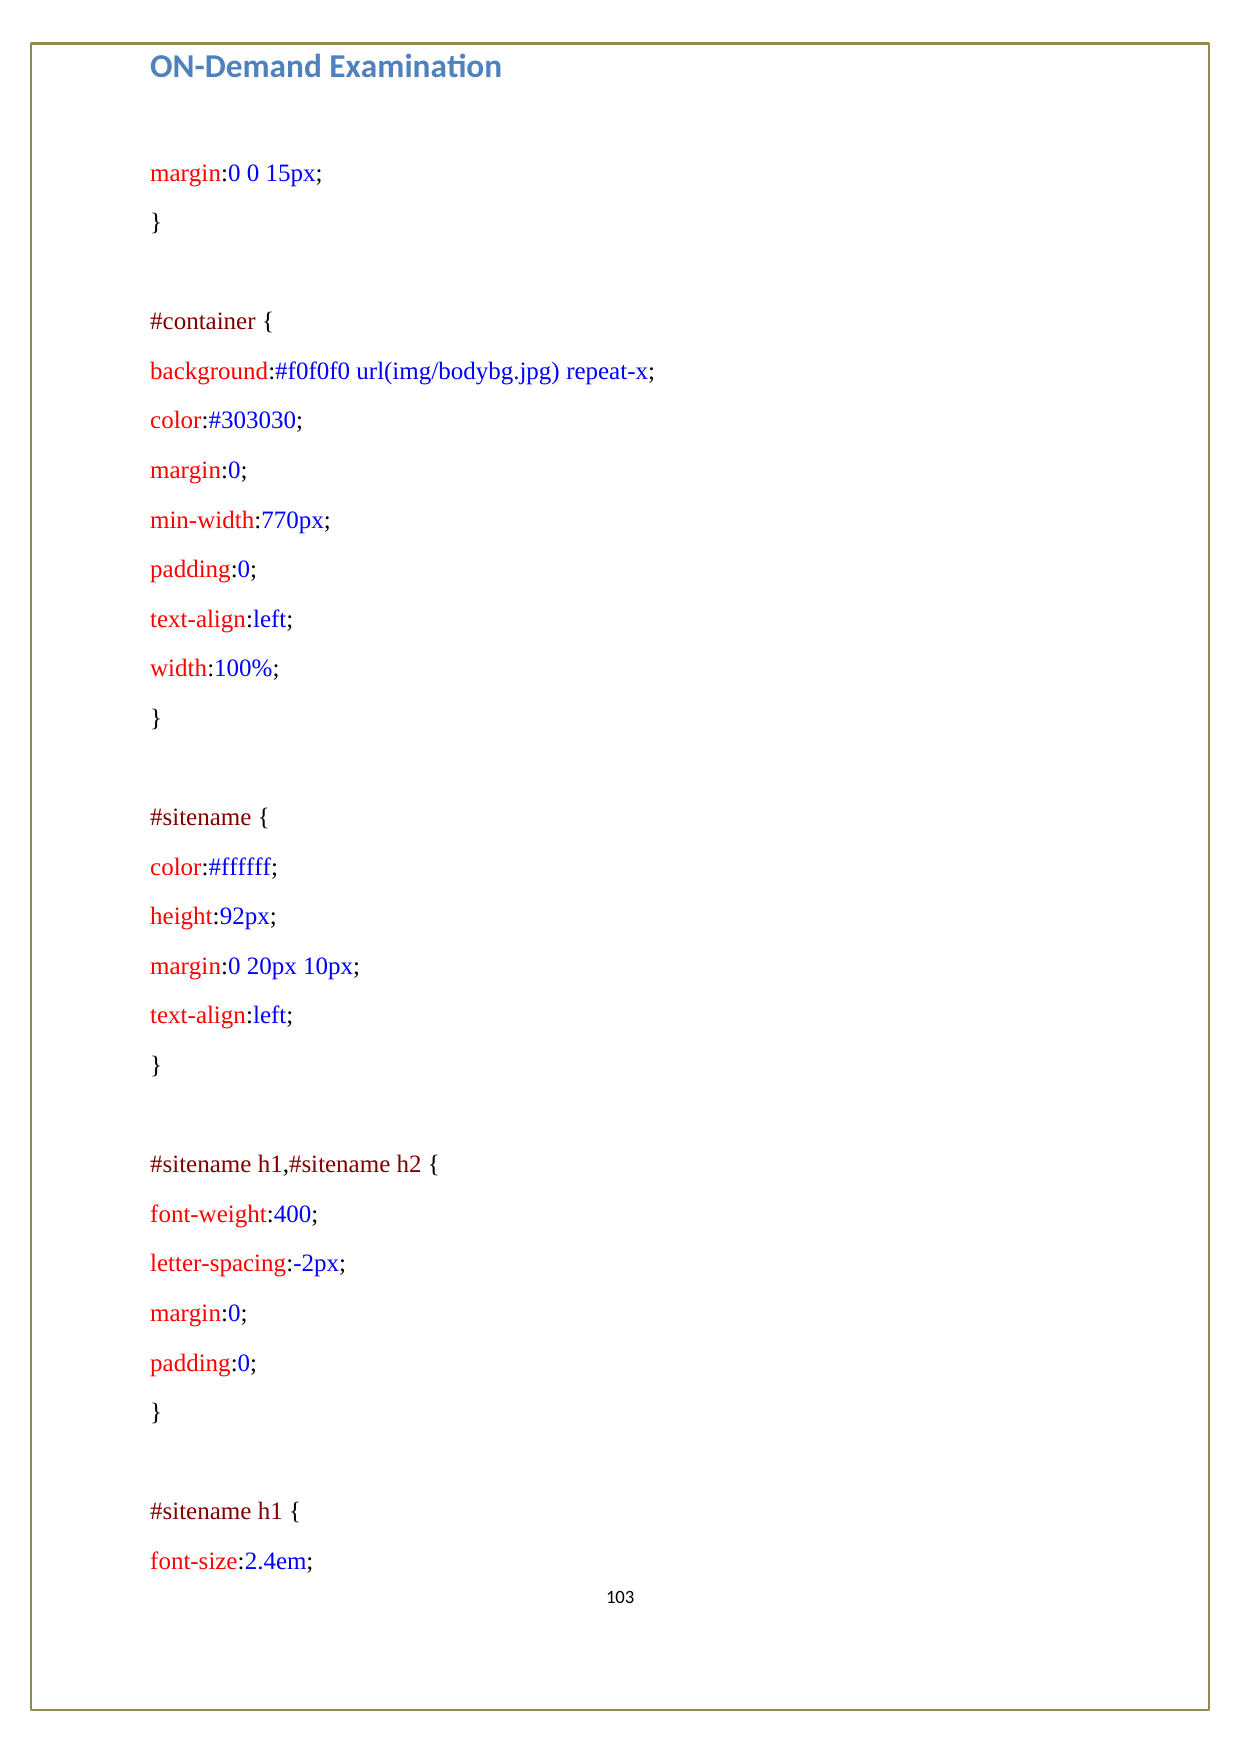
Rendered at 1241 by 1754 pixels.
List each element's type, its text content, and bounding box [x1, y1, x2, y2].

text color:#ffffff; [150, 852, 1090, 881]
text } [150, 1397, 1090, 1426]
text #sitename { [150, 802, 1090, 831]
text margin:0 20px 10px; [150, 951, 1090, 980]
text #container { [150, 306, 1090, 335]
text padding:0; [150, 1348, 1090, 1376]
text text-align:left; [150, 1001, 1090, 1029]
text font-size:2.4em; [150, 1546, 1090, 1575]
text margin:0; [150, 1298, 1090, 1327]
text #sitename h1,#sitename h2 { [150, 1149, 1090, 1178]
text letter-spacing:-2px; [150, 1248, 1090, 1277]
text text-align:left; [150, 604, 1090, 633]
text #sitename h1 { [150, 1496, 1090, 1525]
text margin:0 0 15px; [150, 158, 1090, 186]
text min-width:770px; [150, 505, 1090, 533]
text padding:0; [150, 554, 1090, 583]
text margin:0; [150, 455, 1090, 484]
text width:100%; [150, 653, 1090, 682]
text background:#f0f0f0 url(img/bodybg.jpg) repeat-x; [150, 356, 1090, 385]
text height:92px; [150, 901, 1090, 930]
text font-weight:400; [150, 1199, 1090, 1228]
text } [150, 1050, 1090, 1079]
text } [150, 207, 1090, 236]
text } [150, 703, 1090, 732]
text color:#303030; [150, 406, 1090, 434]
